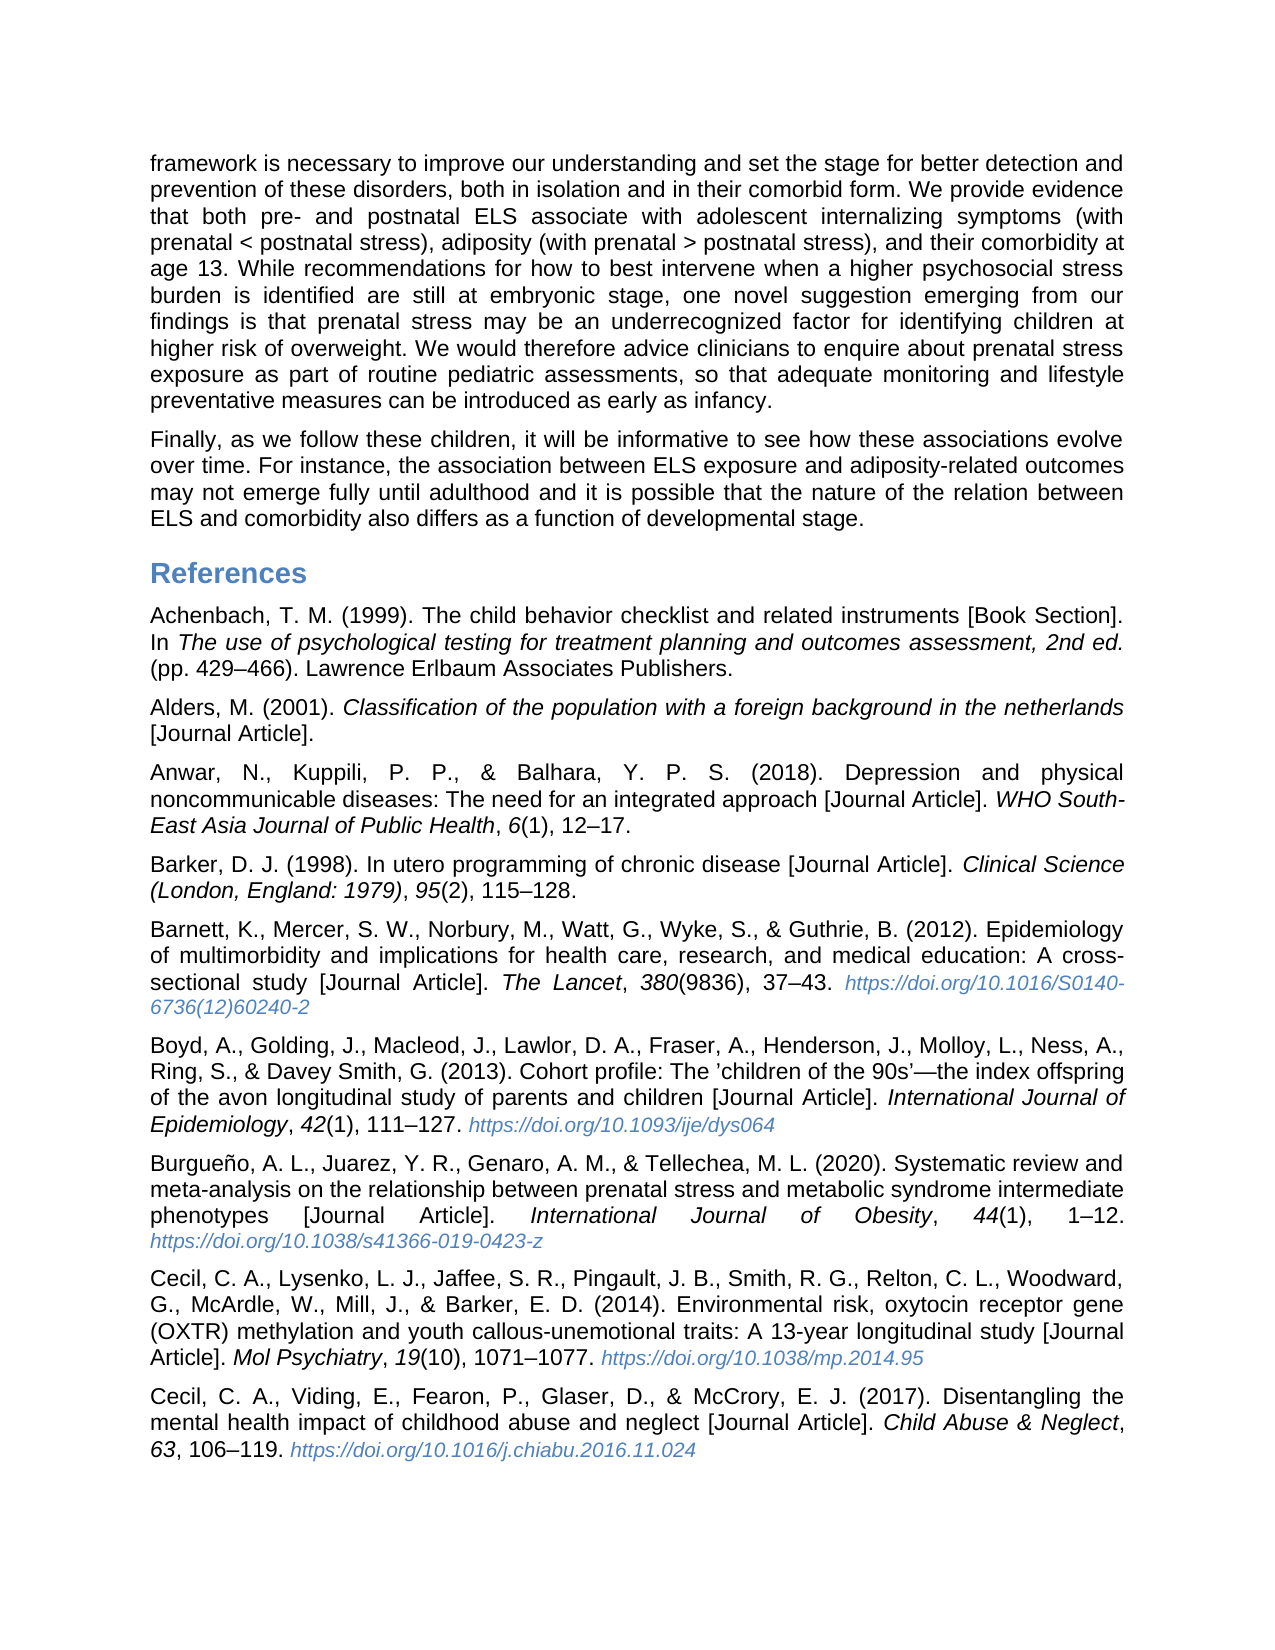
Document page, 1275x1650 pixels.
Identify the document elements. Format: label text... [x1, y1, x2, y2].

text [150, 150, 1125, 413]
text Alders, M. (2001). Classification of the population with a foreign background in the netherlands [Journal Article]. [150, 694, 1125, 747]
text Barker, D. J. (1998). In utero programming of chronic disease [Journal Article]. Clinical Science (London, England: 1979), 95(2), 115–128. [150, 851, 1125, 903]
text Boyd, A., Golding, J., Macleod, J., Lawlor, D. A., Fraser, A., Henderson, J., Molloy, L., Ness, A., Ring, S., & Davey Smith, G. (2013). Cohort profile: The ’children of the 90s’—the index offspring of the avon longitudinal study of parents and children [Journal Article]. International Journal of Epidemiology, 42(1), 111–127. https://doi.org/10.1093/ije/dys064 [150, 1032, 1125, 1137]
text Cecil, C. A., Lysenko, L. J., Jaffee, S. R., Pingault, J. B., Smith, R. G., Relton, C. L., Woodward, G., McArdle, W., Mill, J., & Barker, E. D. (2014). Environmental risk, oxytocin receptor gene (OXTR) methylation and youth callous-unemotional traits: A 13-year longitudinal study [Journal Article]. Mol Psychiatry, 19(10), 1071–1077. https://doi.org/10.1038/mp.2014.95 [150, 1265, 1125, 1370]
text Burgueño, A. L., Juarez, Y. R., Genaro, A. M., & Tellechea, M. L. (2020). Systematic review and meta-analysis on the relationship between prenatal stress and metabolic syndrome intermediate phenotypes [Journal Article]. International Journal of Obesity, 44(1), 1–12. https://doi.org/10.1038/s41366-019-0423-z [150, 1149, 1125, 1252]
text Achenbach, T. M. (1999). The child behavior checklist and related instruments [Book Section]. In The use of psychological testing for treatment planning and outcomes assessment, 2nd ed. (pp. 429–466). Lawrence Erlbaum Associates Publishers. [150, 602, 1125, 682]
text Cecil, C. A., Viding, E., Fearon, P., Glaser, D., & McCrory, E. J. (2017). Disentangling the mental health impact of childhood abuse and neglect [Journal Article]. Child Abuse & Neglect, 63, 106–119. https://doi.org/10.1016/j.chiabu.2016.11.024 [150, 1383, 1125, 1462]
text Finally, as we follow these children, it will be informative to see how these associations evolve over time. For instance, the association between ELS exposure and adiposity-related outcomes may not emerge fully until adulthood and it is possible that the nature of the relation between ELS and comorbidity also differs as a function of developmental stage. [150, 426, 1125, 531]
text Anwar, N., Kuppili, P. P., & Balhara, Y. P. S. (2018). Depression and physical noncommunicable diseases: The need for an integrated approach [Journal Article]. WHO South-East Asia Journal of Public Health, 6(1), 12–17. [150, 759, 1125, 838]
subtitle References [150, 556, 1125, 590]
text Barnett, K., Mercer, S. W., Norbury, M., Watt, G., Wyke, S., & Guthrie, B. (2012). Epidemiology of multimorbidity and implications for health care, research, and medical education: A cross-sectional study [Journal Article]. The Lancet, 380(9836), 37–43. https://doi.org/10.1016/S0140-6736(12)60240-2 [150, 916, 1125, 1019]
